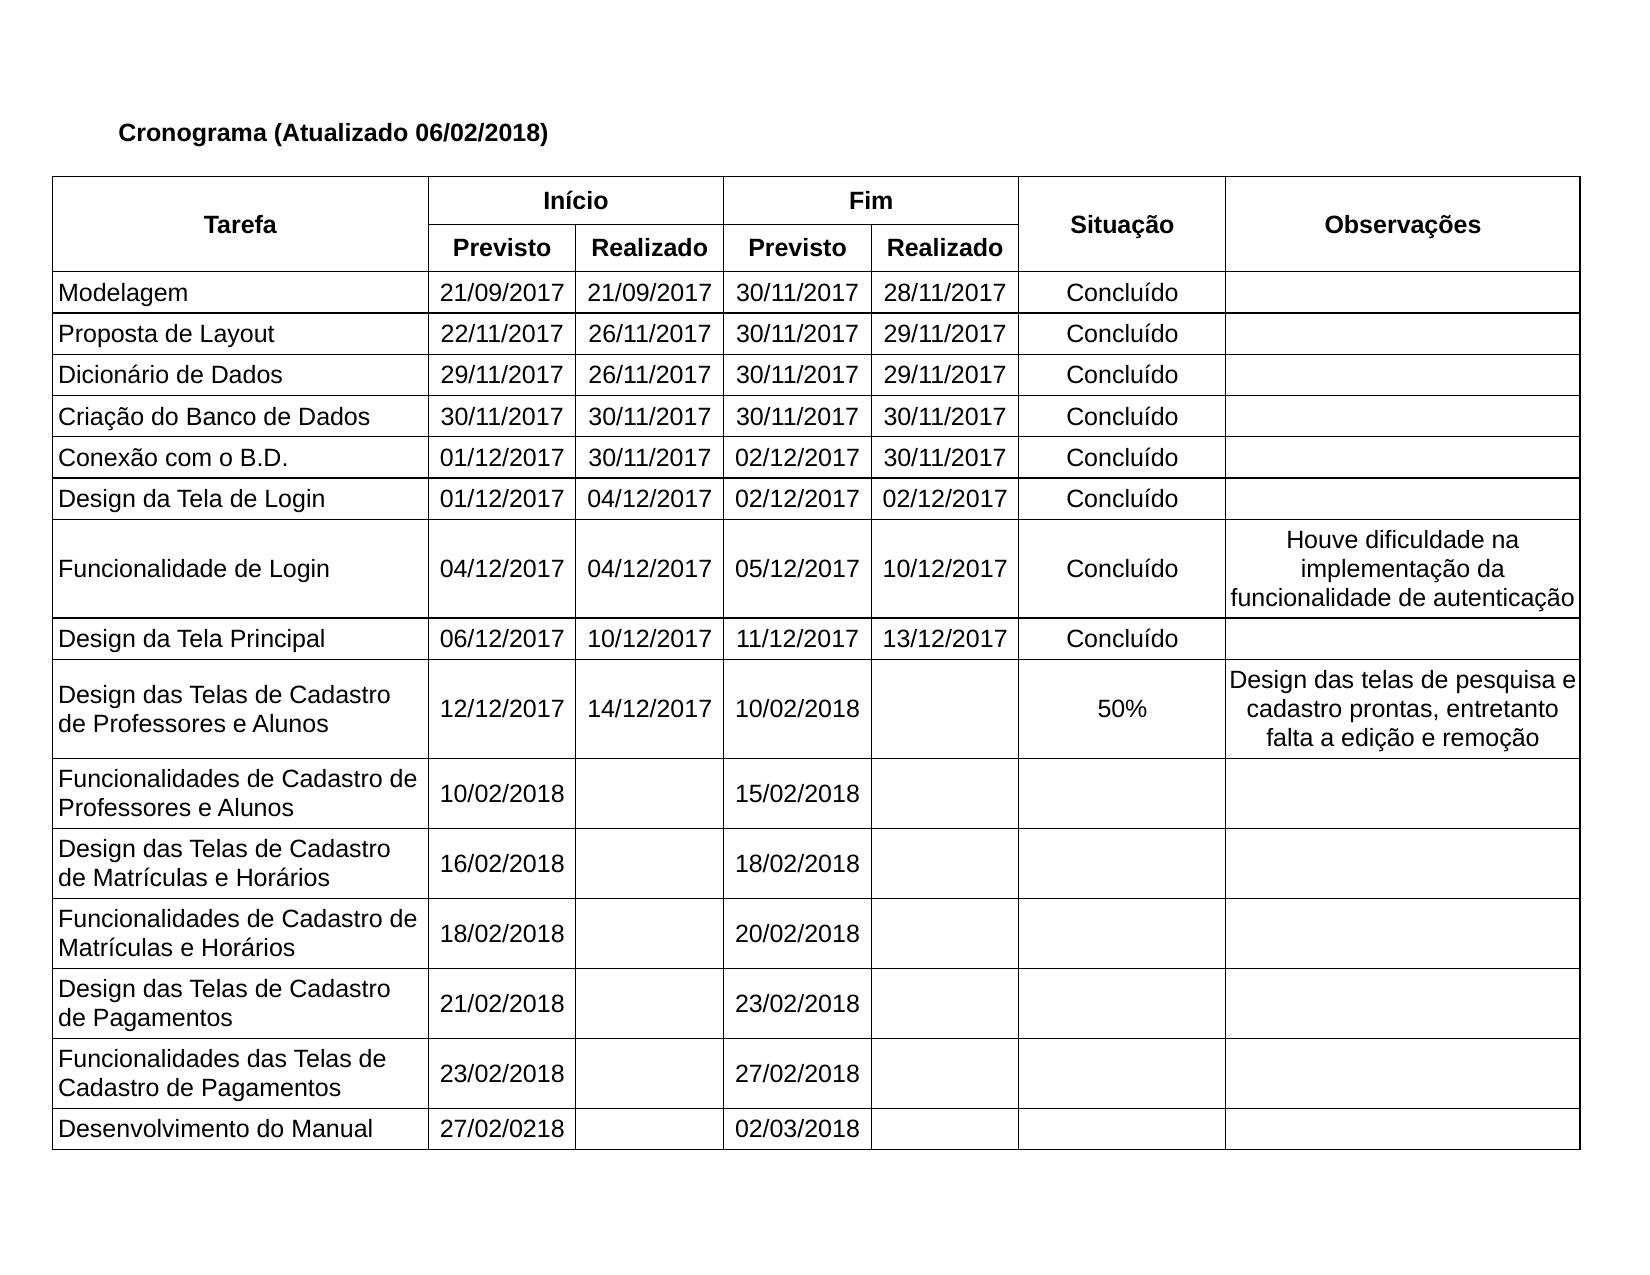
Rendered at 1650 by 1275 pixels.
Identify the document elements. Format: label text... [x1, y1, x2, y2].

table_cell Funcionalidades das Telas de Cadastro de Pagamentos [53, 1039, 428, 1107]
text Cronograma (Atualizado 06/02/2018) [118, 118, 1532, 147]
table_cell 23/02/2018 [724, 969, 871, 1037]
table_cell Funcionalidades de Cadastro de Matrículas e Horários [53, 899, 428, 967]
table_cell 16/02/2018 [429, 829, 575, 897]
table_cell [576, 899, 723, 967]
table_cell 27/02/0218 [429, 1109, 575, 1149]
table_cell Concluído [1019, 437, 1225, 477]
table_cell 30/11/2017 [724, 396, 871, 436]
table_cell 30/11/2017 [724, 314, 871, 354]
table_cell [872, 1039, 1018, 1107]
table_cell 18/02/2018 [429, 899, 575, 967]
table_cell 22/11/2017 [429, 314, 575, 354]
table_cell Proposta de Layout [53, 314, 428, 354]
table_cell [872, 1109, 1018, 1149]
table_cell 27/02/2018 [724, 1039, 871, 1107]
table_cell 05/12/2017 [724, 520, 871, 617]
table_cell 20/02/2018 [724, 899, 871, 967]
table_cell 10/02/2018 [724, 660, 871, 757]
table_cell 02/12/2017 [724, 437, 871, 477]
table_header Início [429, 177, 723, 223]
table_cell Concluído [1019, 520, 1225, 617]
table_cell [1019, 1109, 1225, 1149]
table_cell Design da Tela Principal [53, 619, 428, 659]
table_cell [1019, 969, 1225, 1037]
table_cell 13/12/2017 [872, 619, 1018, 659]
table_cell Modelagem [53, 272, 428, 312]
table_cell 01/12/2017 [429, 437, 575, 477]
table_cell 04/12/2017 [429, 520, 575, 617]
table_header Observações [1226, 177, 1579, 271]
table_cell 28/11/2017 [872, 272, 1018, 312]
table_cell 10/12/2017 [576, 619, 723, 659]
table_cell 29/11/2017 [872, 355, 1018, 395]
table_cell [1226, 969, 1579, 1037]
table_cell [1019, 759, 1225, 827]
table_cell [1226, 759, 1579, 827]
table_cell [576, 1039, 723, 1107]
table_cell Design das Telas de Cadastro de Professores e Alunos [53, 660, 428, 757]
table_cell 10/02/2018 [429, 759, 575, 827]
table_cell [872, 829, 1018, 897]
table_cell 12/12/2017 [429, 660, 575, 757]
table_cell Concluído [1019, 355, 1225, 395]
table_cell 18/02/2018 [724, 829, 871, 897]
table_cell 30/11/2017 [872, 437, 1018, 477]
table_cell [1226, 899, 1579, 967]
table_header Tarefa [53, 177, 428, 271]
table_cell [1019, 829, 1225, 897]
table_cell Houve dificuldade na implementação da funcionalidade de autenticação [1226, 520, 1579, 617]
table_cell [576, 759, 723, 827]
table_cell 21/02/2018 [429, 969, 575, 1037]
table_cell [872, 660, 1018, 757]
table_cell Funcionalidades de Cadastro de Professores e Alunos [53, 759, 428, 827]
table_cell 23/02/2018 [429, 1039, 575, 1107]
table_cell 30/11/2017 [429, 396, 575, 436]
table_cell 50% [1019, 660, 1225, 757]
table_cell Design das telas de pesquisa e cadastro prontas, entretanto falta a edição e remoção [1226, 660, 1579, 757]
table_cell 30/11/2017 [872, 396, 1018, 436]
table_cell 02/12/2017 [724, 479, 871, 519]
table_cell 14/12/2017 [576, 660, 723, 757]
table_cell [576, 829, 723, 897]
table_cell [1019, 899, 1225, 967]
table_cell Concluído [1019, 314, 1225, 354]
table_cell Concluído [1019, 272, 1225, 312]
table_cell Conexão com o B.D. [53, 437, 428, 477]
table_cell Concluído [1019, 396, 1225, 436]
table_cell 10/12/2017 [872, 520, 1018, 617]
table_cell [1226, 355, 1579, 395]
table_cell 29/11/2017 [872, 314, 1018, 354]
table_cell Funcionalidade de Login [53, 520, 428, 617]
table_cell [1019, 1039, 1225, 1107]
table_cell 02/12/2017 [872, 479, 1018, 519]
table_cell 06/12/2017 [429, 619, 575, 659]
table_cell 30/11/2017 [724, 272, 871, 312]
table_cell Design das Telas de Cadastro de Matrículas e Horários [53, 829, 428, 897]
table_cell [872, 899, 1018, 967]
table_cell 26/11/2017 [576, 355, 723, 395]
table_cell Design das Telas de Cadastro de Pagamentos [53, 969, 428, 1037]
table_cell 15/02/2018 [724, 759, 871, 827]
table_cell [1226, 314, 1579, 354]
table_cell Concluído [1019, 479, 1225, 519]
table_cell Desenvolvimento do Manual [53, 1109, 428, 1149]
table_cell 21/09/2017 [576, 272, 723, 312]
table_cell 30/11/2017 [576, 396, 723, 436]
table_cell Concluído [1019, 619, 1225, 659]
table_cell Dicionário de Dados [53, 355, 428, 395]
table_cell [1226, 829, 1579, 897]
table_cell [1226, 1109, 1579, 1149]
table_cell Previsto [429, 225, 575, 271]
table_cell [1226, 272, 1579, 312]
table_cell 30/11/2017 [576, 437, 723, 477]
table_cell 01/12/2017 [429, 479, 575, 519]
table_cell [576, 1109, 723, 1149]
table_cell [576, 969, 723, 1037]
table_cell 04/12/2017 [576, 479, 723, 519]
table_cell [1226, 619, 1579, 659]
table_cell Previsto [724, 225, 871, 271]
table_cell 26/11/2017 [576, 314, 723, 354]
table_cell [1226, 437, 1579, 477]
table_cell Realizado [872, 225, 1018, 271]
table_cell Criação do Banco de Dados [53, 396, 428, 436]
table_cell [872, 759, 1018, 827]
table_cell [872, 969, 1018, 1037]
table_cell 02/03/2018 [724, 1109, 871, 1149]
table_header Situação [1019, 177, 1225, 271]
table_cell 04/12/2017 [576, 520, 723, 617]
table_header Fim [724, 177, 1018, 223]
table_cell [1226, 396, 1579, 436]
table_cell 29/11/2017 [429, 355, 575, 395]
table_cell Realizado [576, 225, 723, 271]
table_cell Design da Tela de Login [53, 479, 428, 519]
table_cell [1226, 479, 1579, 519]
table_cell 30/11/2017 [724, 355, 871, 395]
table_cell 21/09/2017 [429, 272, 575, 312]
table_cell 11/12/2017 [724, 619, 871, 659]
table_cell [1226, 1039, 1579, 1107]
